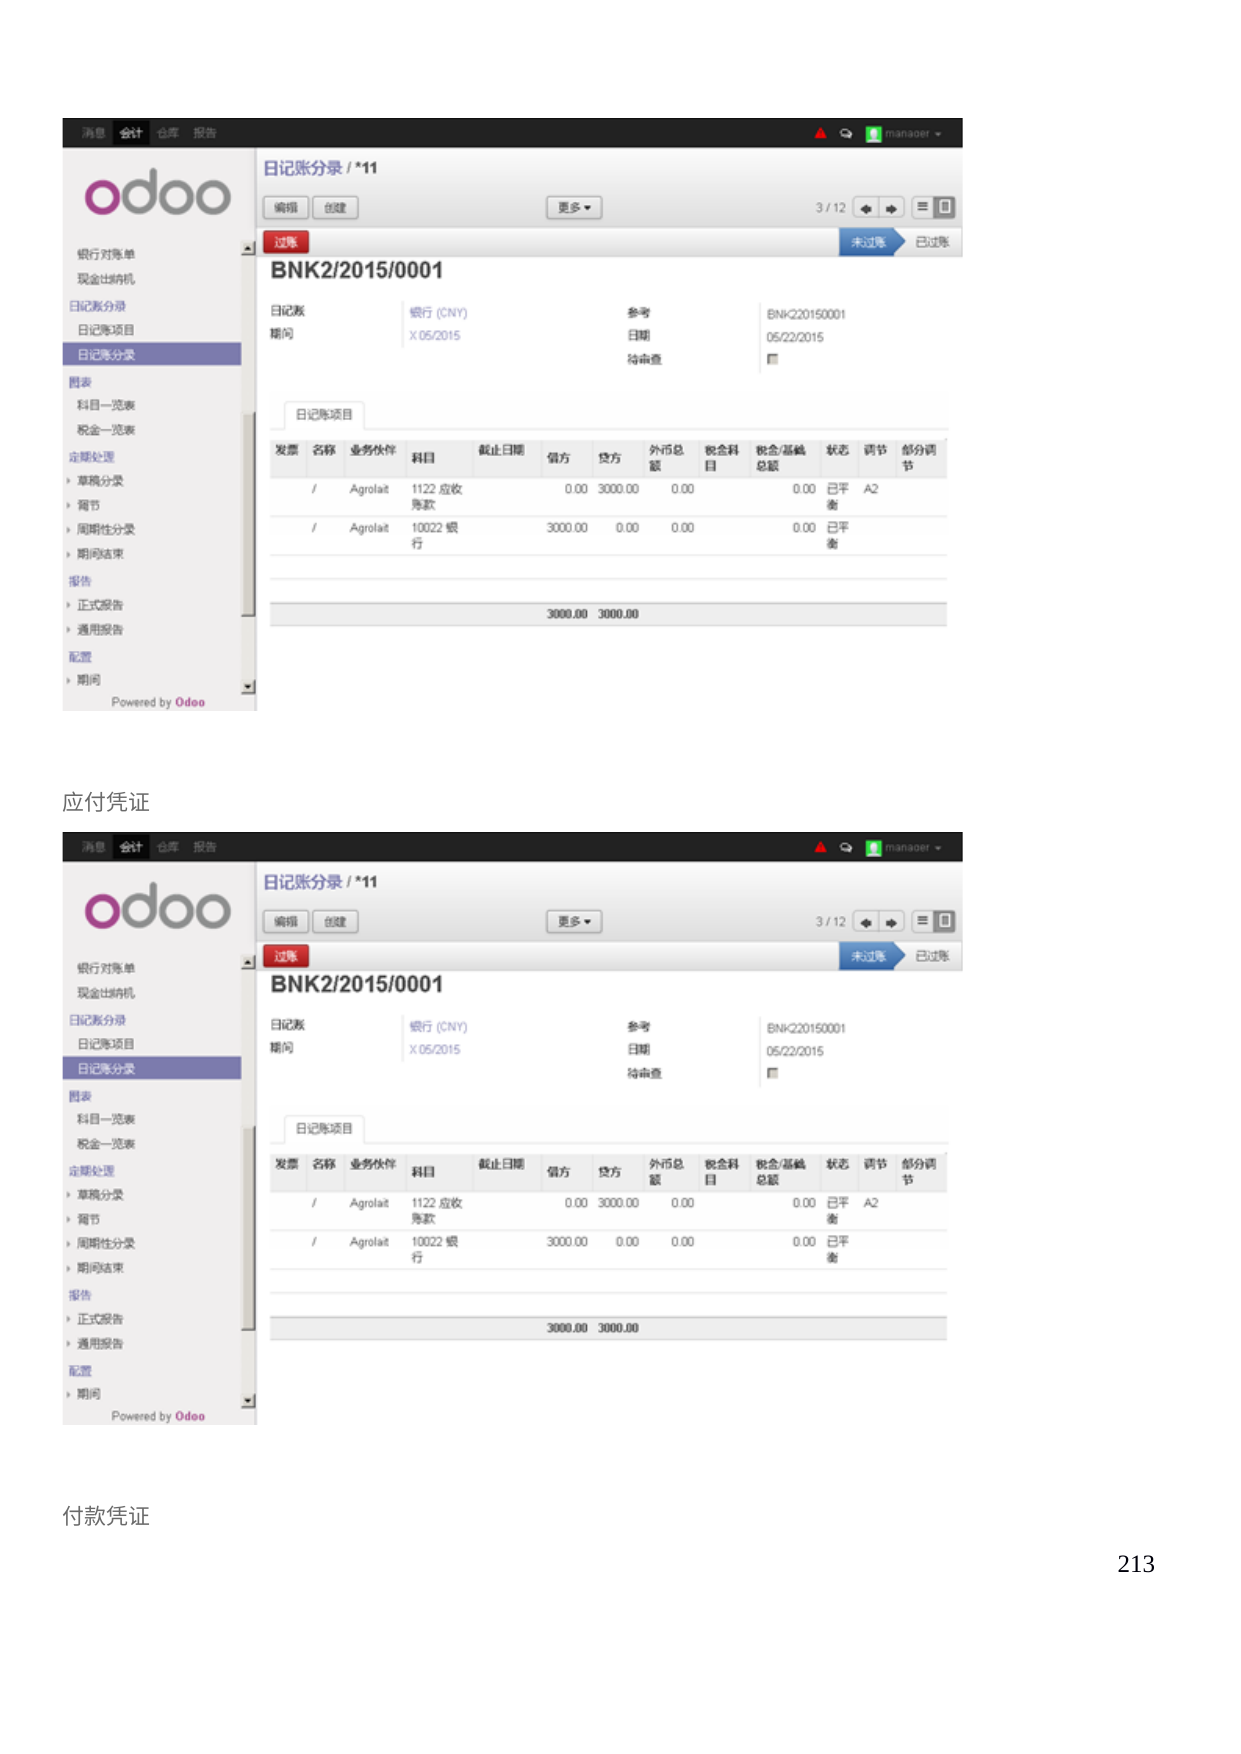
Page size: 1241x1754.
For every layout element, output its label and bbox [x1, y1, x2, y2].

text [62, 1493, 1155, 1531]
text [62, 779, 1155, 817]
picture [62, 118, 963, 711]
picture [62, 832, 963, 1425]
